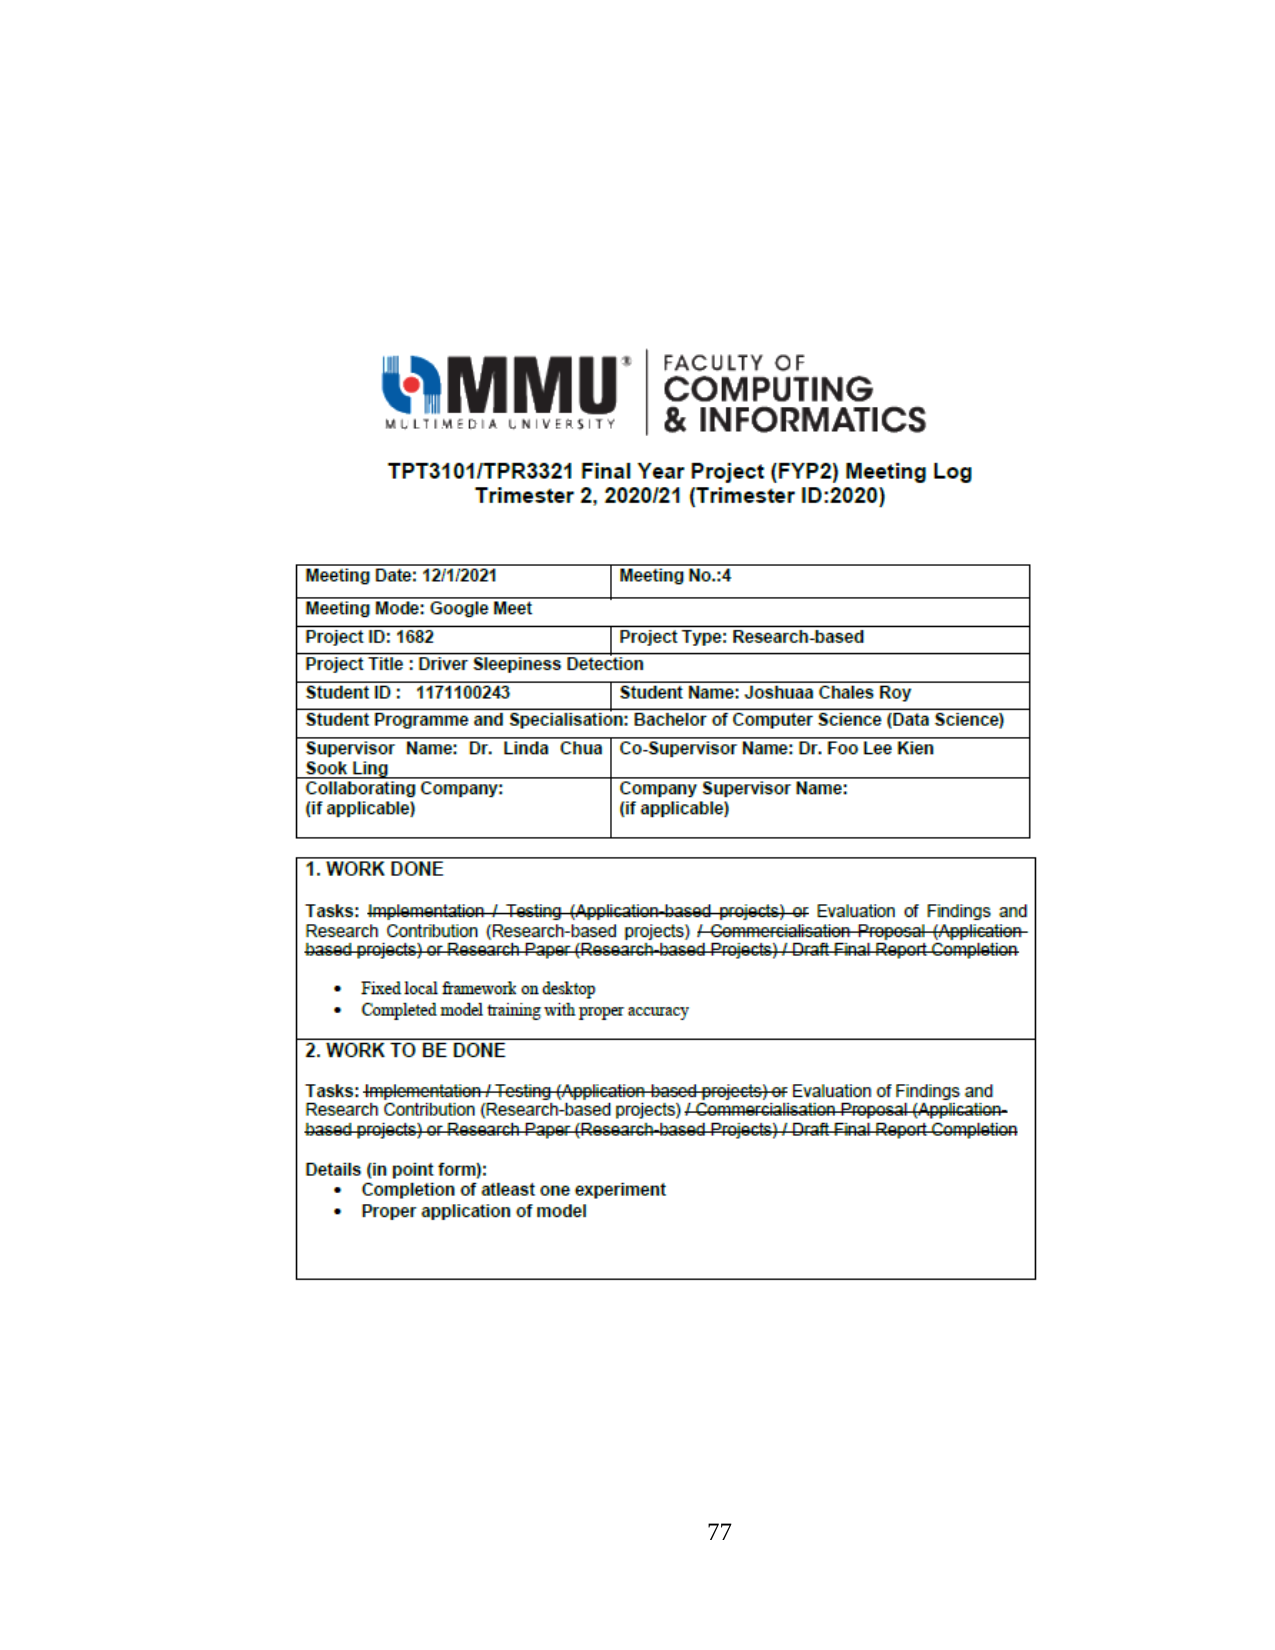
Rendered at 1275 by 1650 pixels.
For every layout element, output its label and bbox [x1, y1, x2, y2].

picture [236, 236, 1124, 1503]
